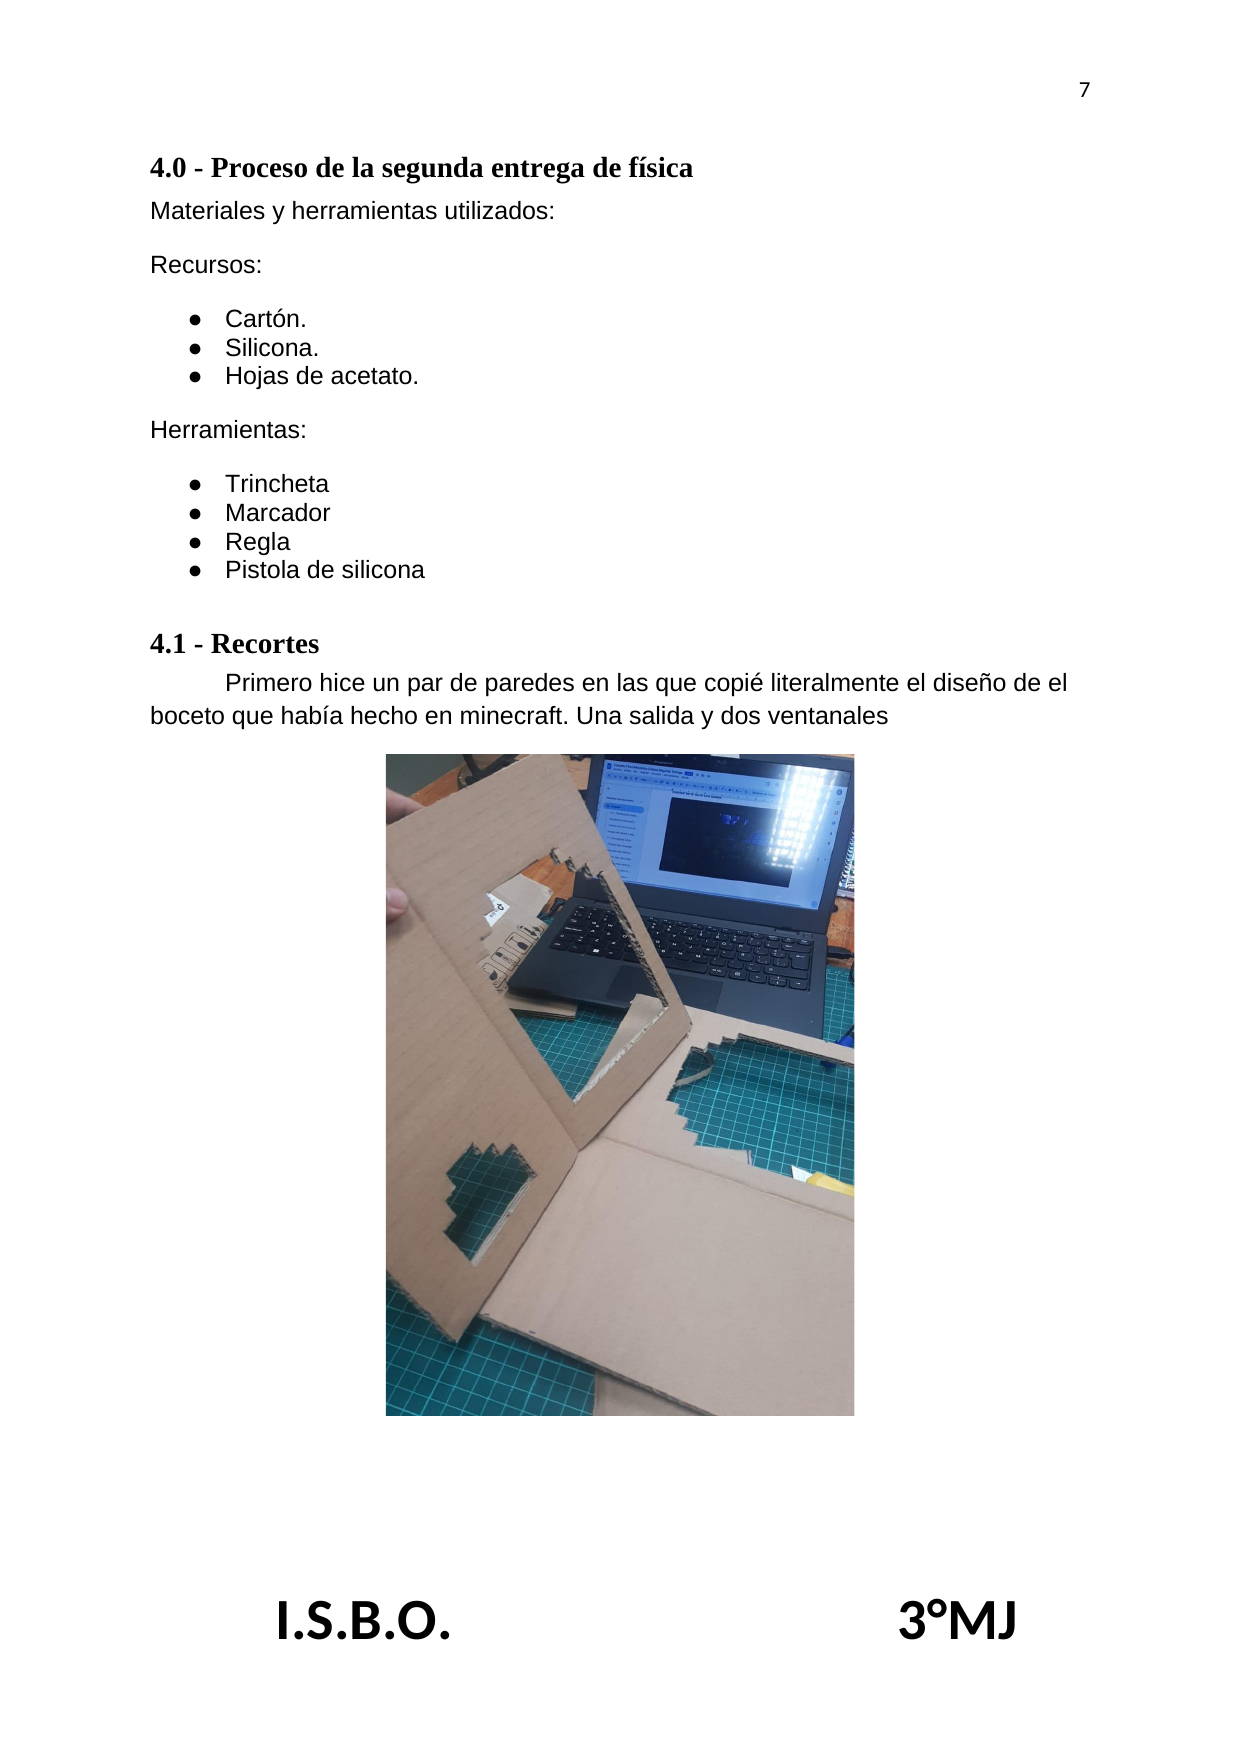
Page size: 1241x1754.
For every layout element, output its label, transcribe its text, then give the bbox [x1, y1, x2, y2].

list Hojas de acetato. [187, 361, 1090, 390]
text Herramientas: [150, 415, 1090, 444]
subtitle 4.1 - Recortes [150, 626, 1090, 659]
list Regla [187, 526, 1090, 555]
list Silicona. [187, 332, 1090, 361]
list Marcador [187, 498, 1090, 526]
list Pistola de silicona [187, 555, 1090, 584]
text Recursos: [150, 250, 1090, 279]
text Primero hice un par de paredes en las que copié literalmente el diseño de el boceto que había hecho en minecraft. Una salida y dos ventanales [150, 668, 1090, 729]
text Materiales y herramientas utilizados: [150, 196, 1090, 225]
picture [385, 754, 855, 1416]
subtitle 4.0 - Proceso de la segunda entrega de física [150, 150, 1090, 183]
list Cartón. [187, 304, 1090, 332]
list Trincheta [187, 469, 1090, 498]
